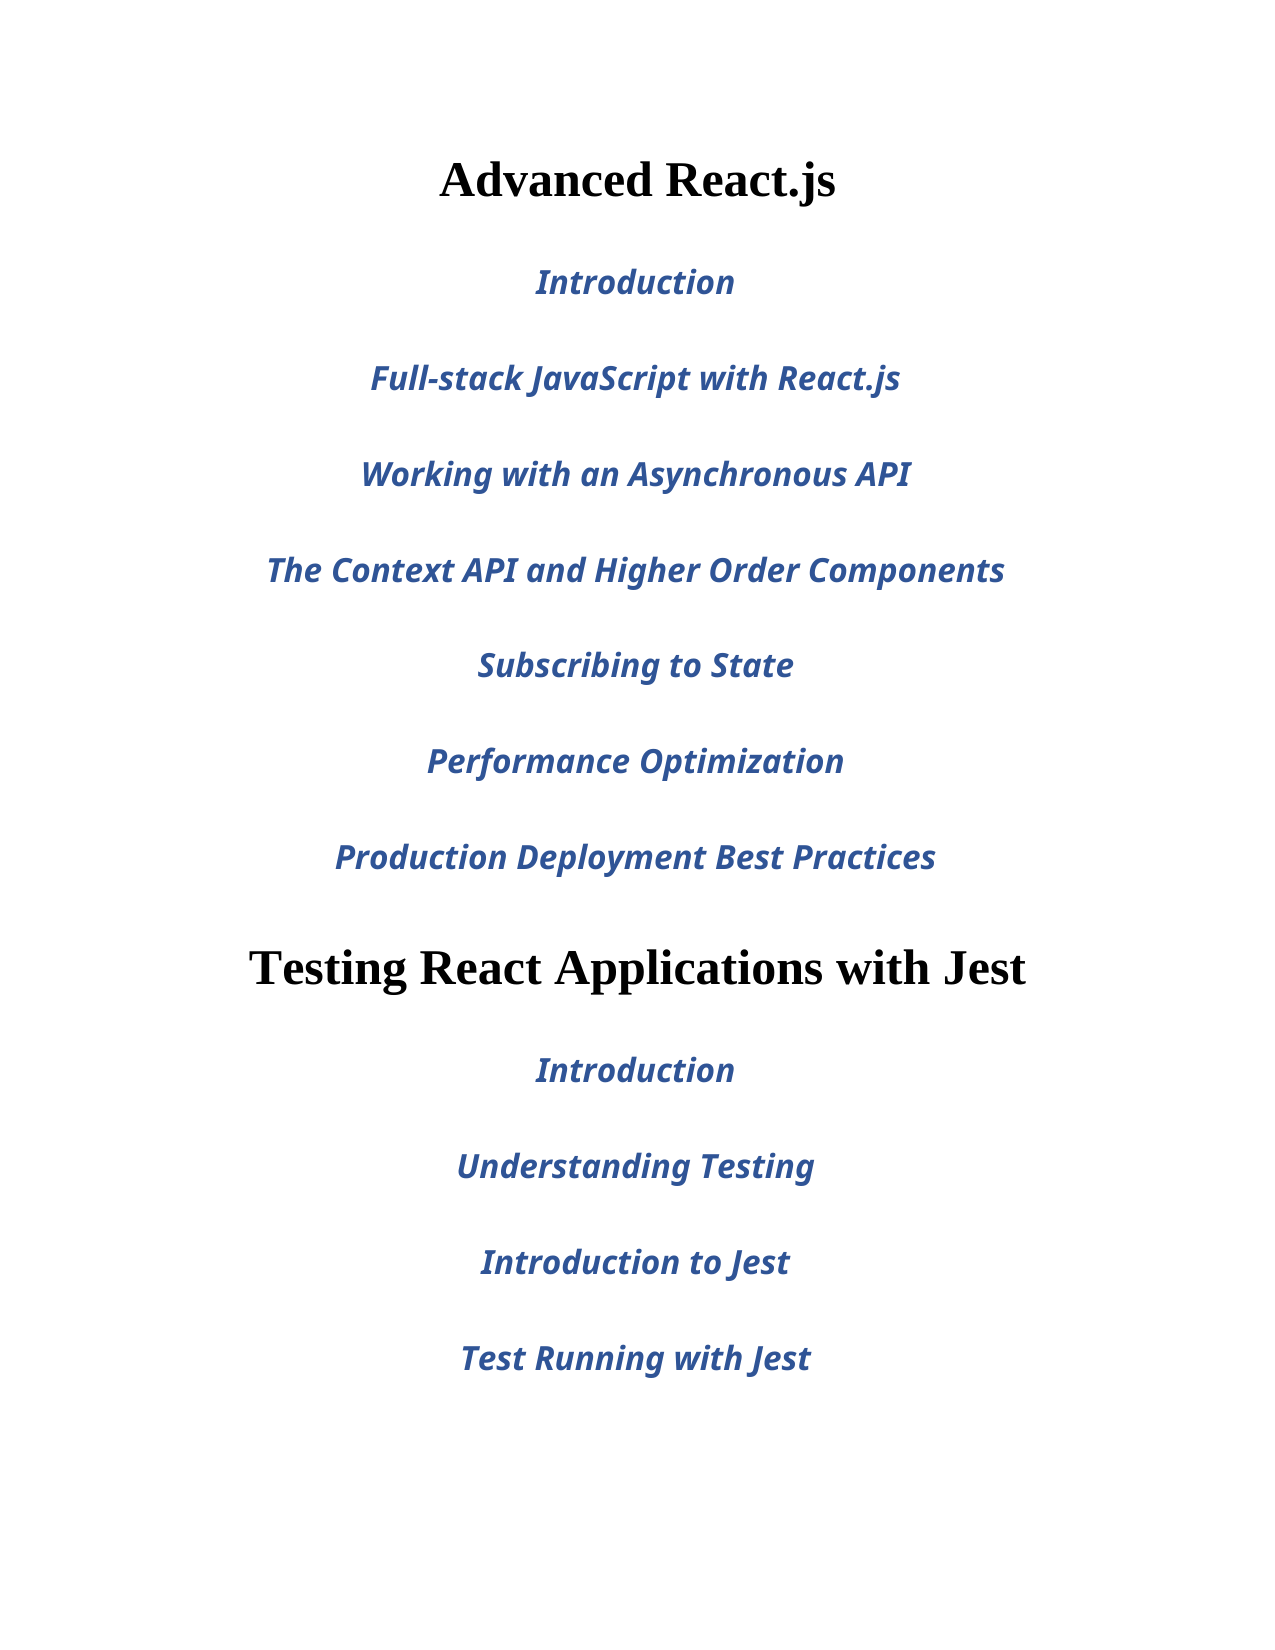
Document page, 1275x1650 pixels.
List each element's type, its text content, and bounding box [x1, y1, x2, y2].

subtitle Advanced React.js [150, 150, 1125, 207]
subtitle Subscribing to State [150, 642, 1125, 688]
subtitle Introduction to Jest [150, 1239, 1125, 1284]
subtitle Test Running with Jest [150, 1334, 1125, 1380]
subtitle Introduction [150, 259, 1125, 304]
subtitle Introduction [150, 1047, 1125, 1092]
subtitle Full-stack JavaScript with React.js [150, 355, 1125, 400]
subtitle Understanding Testing [150, 1143, 1125, 1188]
subtitle Testing React Applications with Jest [150, 938, 1125, 996]
subtitle The Context API and Higher Order Components [150, 546, 1125, 592]
subtitle Performance Optimization [150, 738, 1125, 783]
subtitle Production Deployment Best Practices [150, 834, 1125, 879]
subtitle Working with an Asynchronous API [150, 451, 1125, 496]
